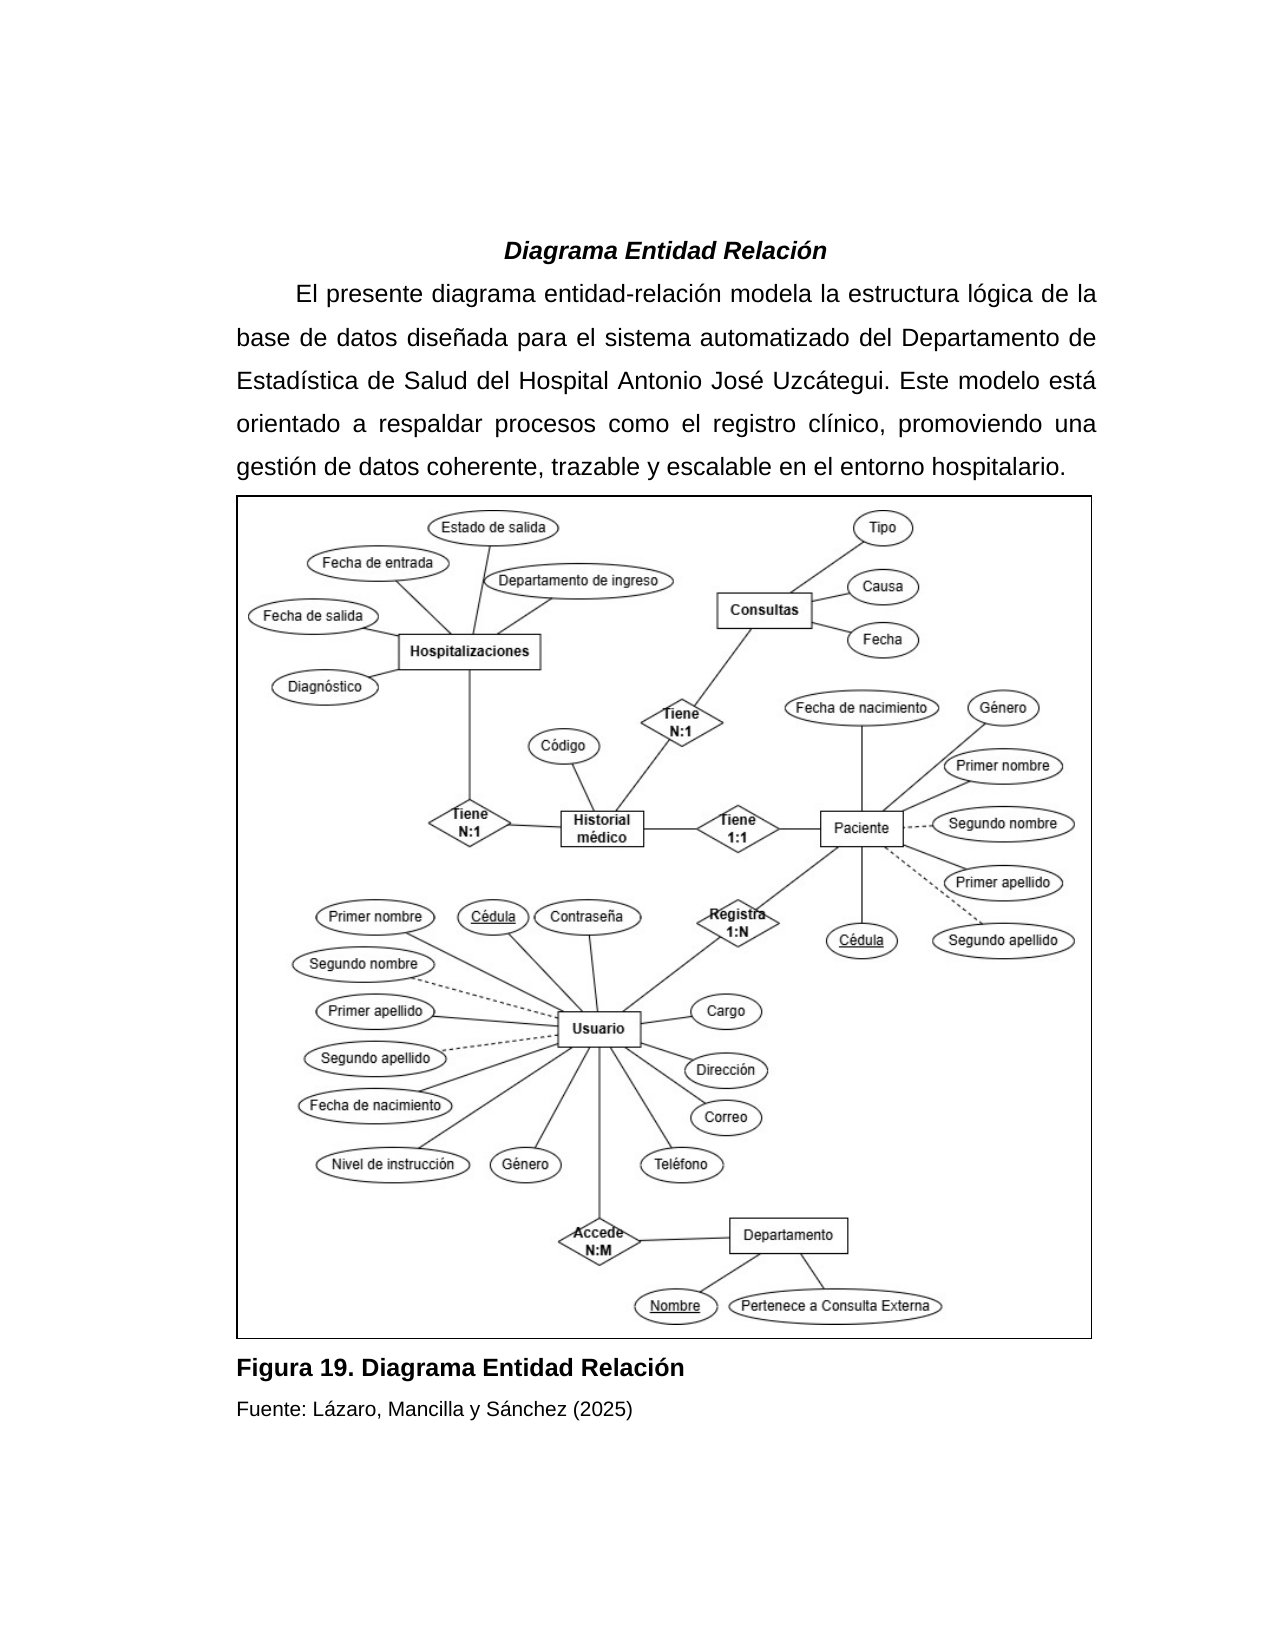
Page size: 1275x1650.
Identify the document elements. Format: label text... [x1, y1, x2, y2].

text El presente diagrama entidad-relación modela la estructura lógica de la base de datos diseñada para el sistema automatizado del Departamento de Estadística de Salud del Hospital Antonio José Uzcátegui. Este modelo está orientado a respaldar procesos como el registro clínico, promoviendo una gestión de datos coherente, trazable y escalable en el entorno hospitalario. [236, 279, 1098, 481]
picture [248, 509, 1075, 1325]
subtitle Diagrama Entidad Relación [236, 236, 1098, 265]
text Figura 19. Diagrama Entidad Relación [236, 1353, 1098, 1382]
text Fuente: Lázaro, Mancilla y Sánchez (2025) [236, 1397, 1098, 1421]
